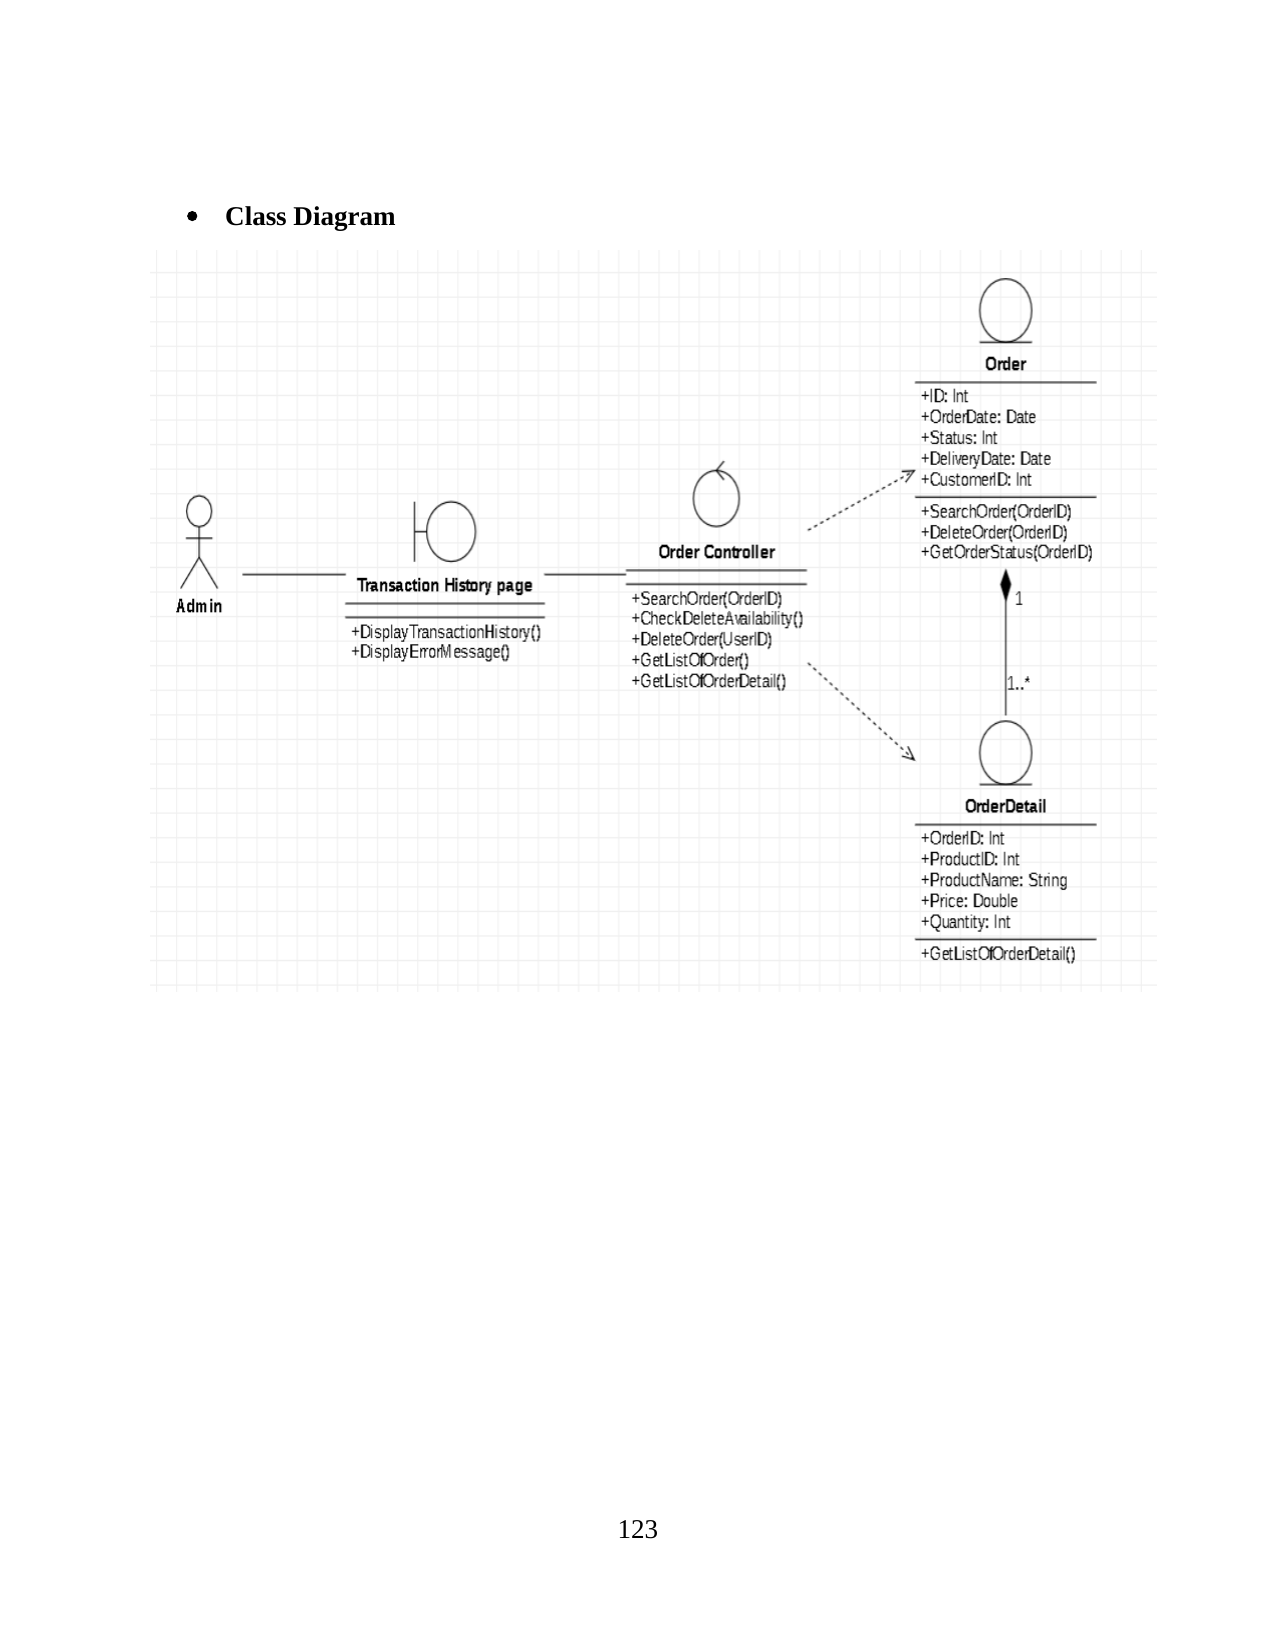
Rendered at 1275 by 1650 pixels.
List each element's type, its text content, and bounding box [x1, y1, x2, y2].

list Class Diagram [187, 200, 1125, 231]
picture [150, 250, 1157, 992]
